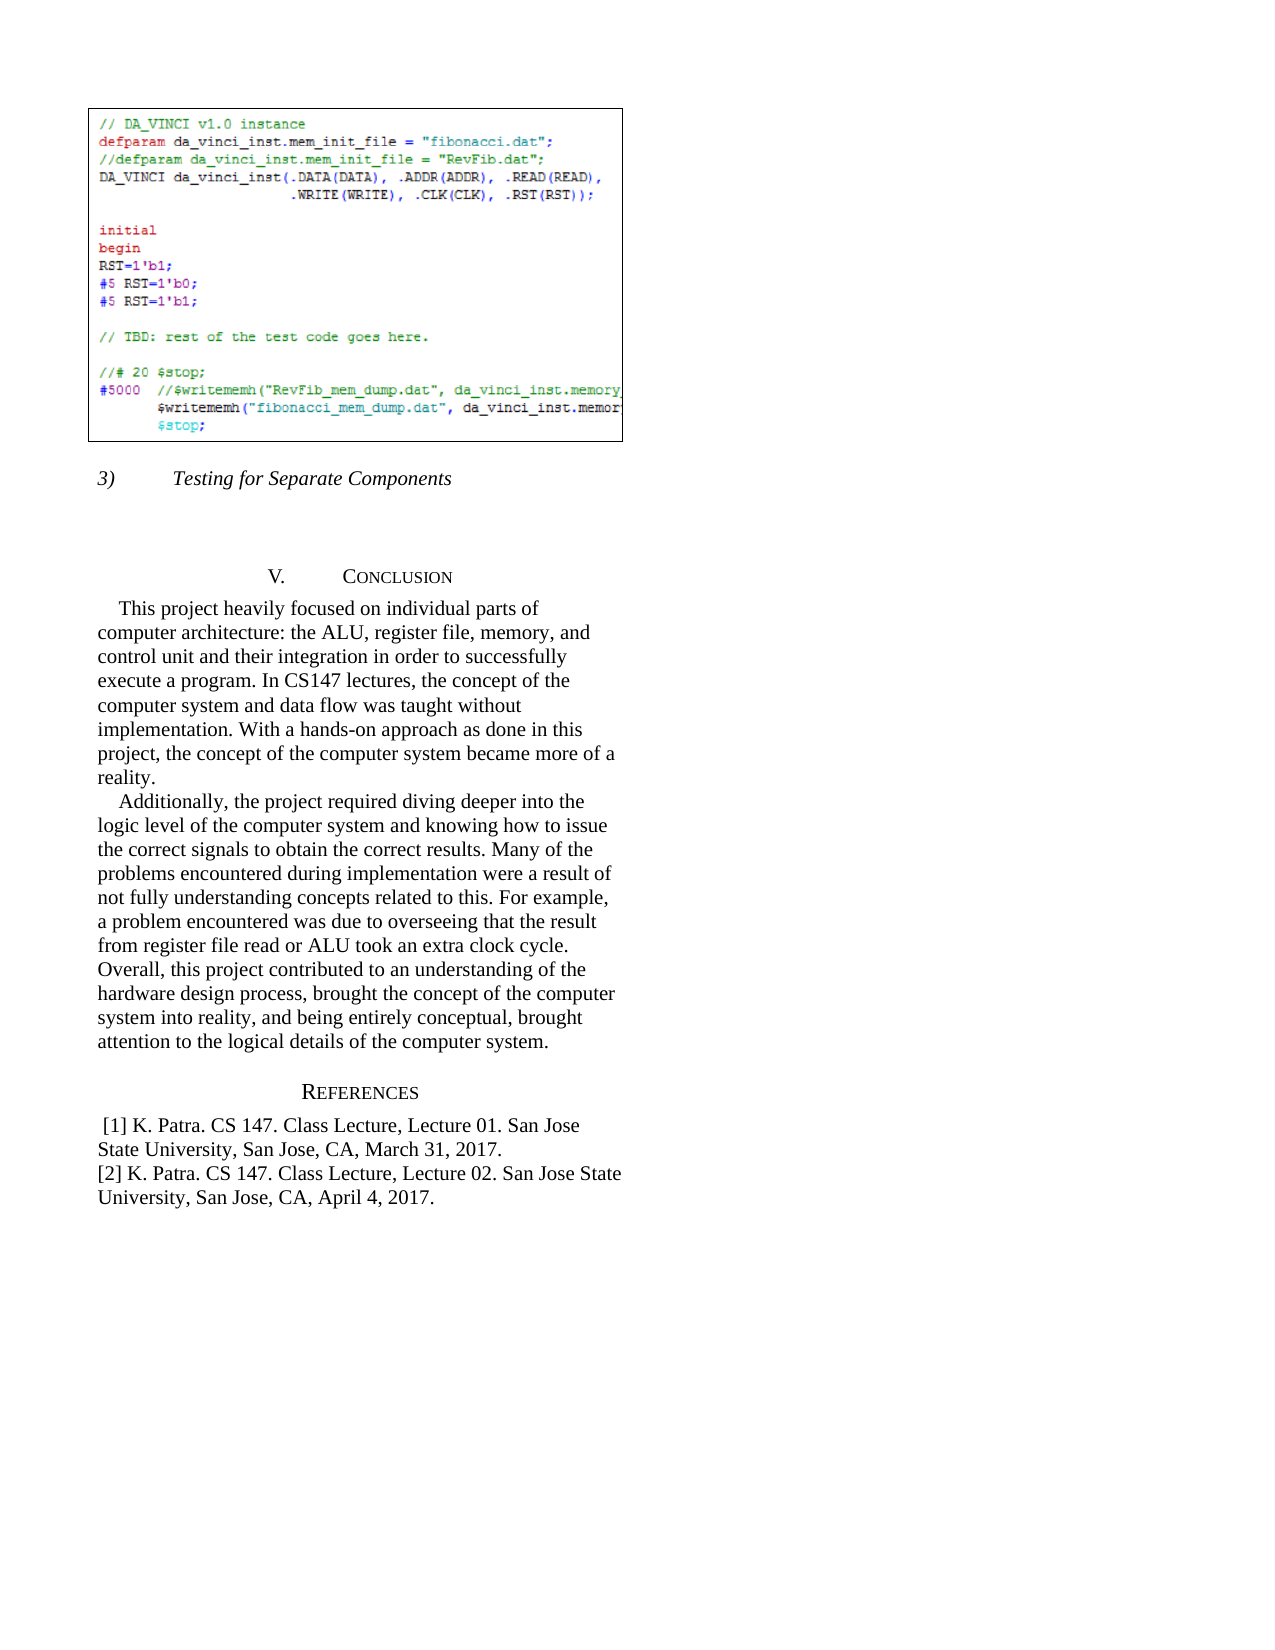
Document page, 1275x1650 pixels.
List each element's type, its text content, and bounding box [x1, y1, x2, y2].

text Additionally, the project required diving deeper into the logic level of the computer system and knowing how to issue the correct signals to obtain the correct results. Many of the problems encountered during implementation were a result of not fully understanding concepts related to this. For example, a problem encountered was due to overseeing that the result from register file read or ALU took an extra clock cycle. Overall, this project contributed to an understanding of the hardware design process, brought the concept of the computer system into reality, and being entirely conceptual, brought attention to the logical details of the computer system. [97, 789, 622, 1053]
picture [97, 111, 622, 439]
subtitle References [97, 1078, 622, 1105]
text [2] K. Patra. CS 147. Class Lecture, Lecture 02. San Jose State University, San Jose, CA, April 4, 2017. [97, 1161, 622, 1209]
subtitle Conclusion [97, 564, 622, 588]
subtitle Testing for Separate Components [97, 466, 622, 490]
text [1] K. Patra. CS 147. Class Lecture, Lecture 01. San Jose State University, San Jose, CA, March 31, 2017. [97, 1113, 622, 1161]
text This project heavily focused on individual parts of computer architecture: the ALU, register file, memory, and control unit and their integration in order to successfully execute a program. In CS147 lectures, the concept of the computer system and data flow was taught without implementation. With a hands-on approach as done in this project, the concept of the computer system became more of a reality. [97, 596, 622, 789]
